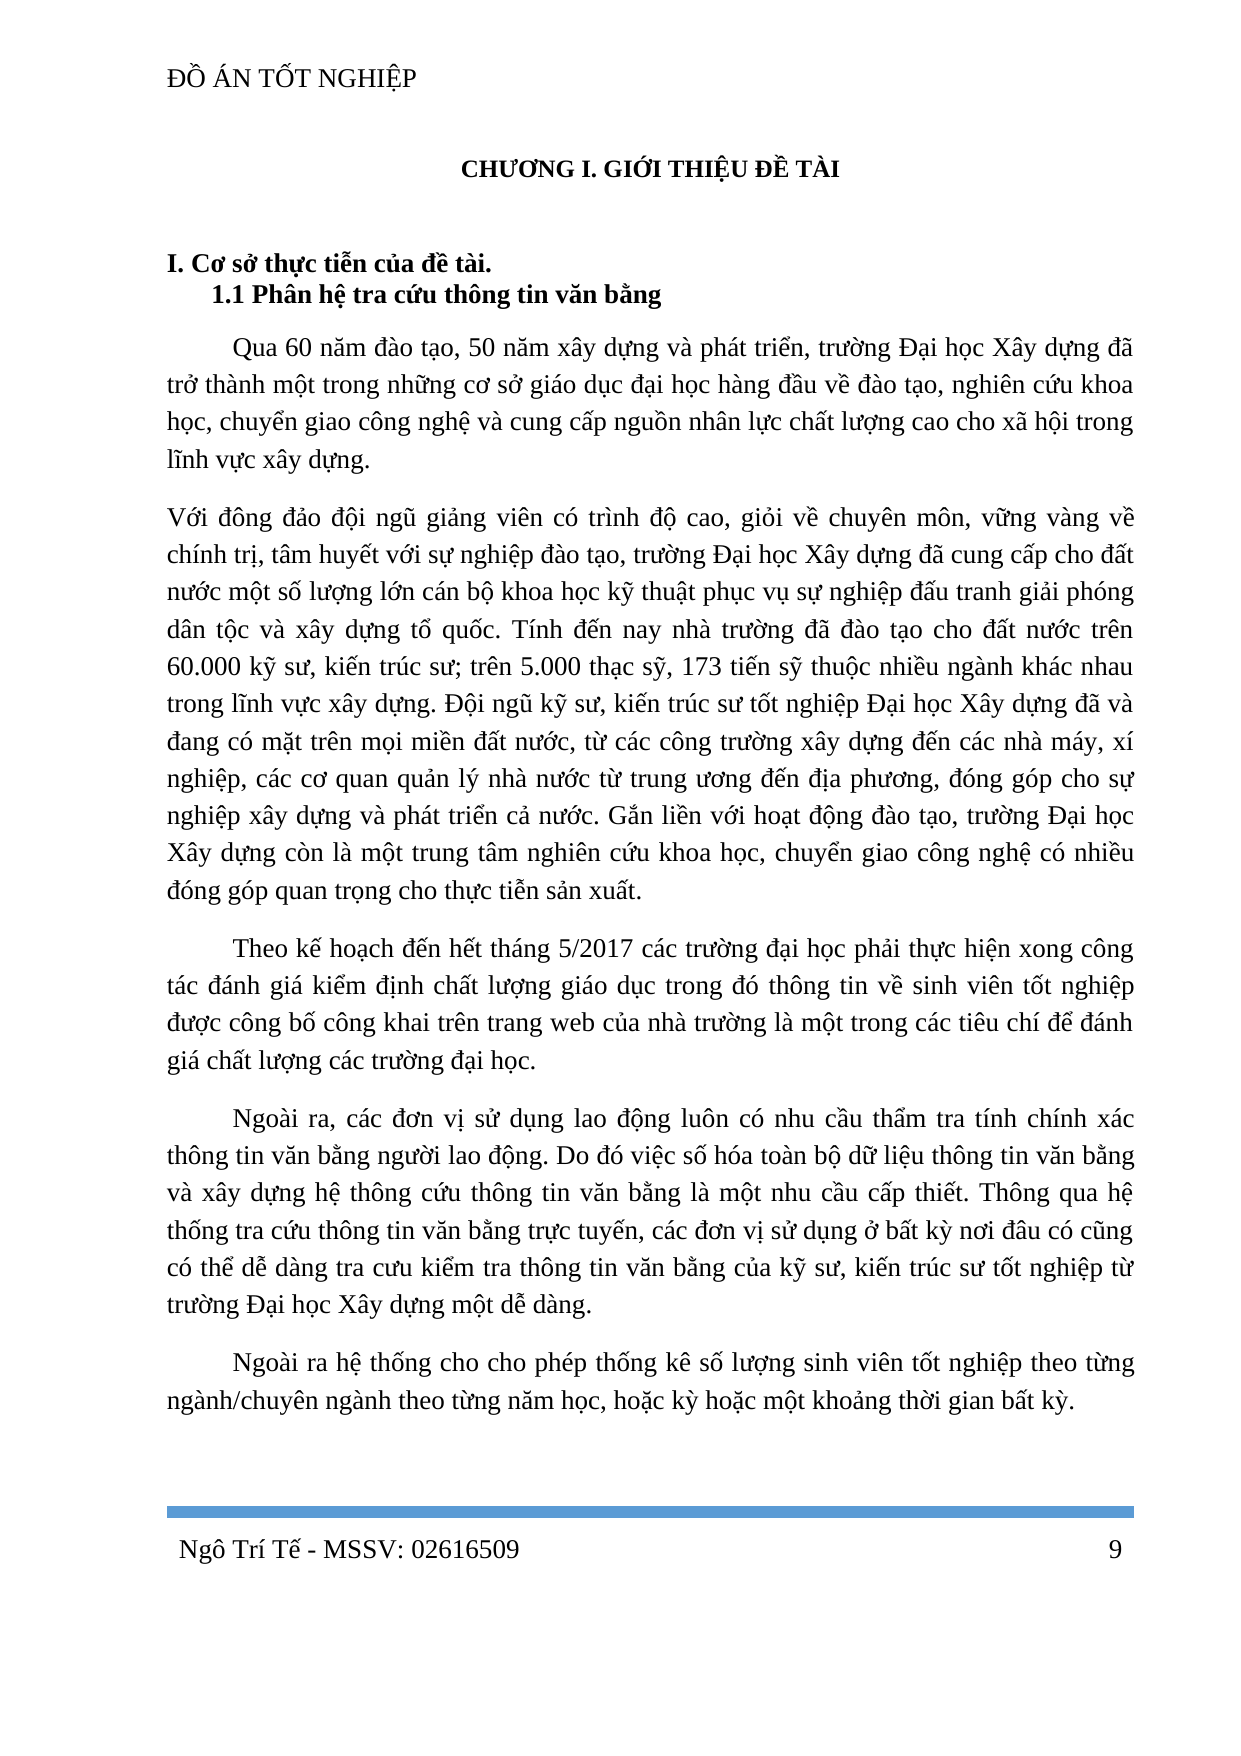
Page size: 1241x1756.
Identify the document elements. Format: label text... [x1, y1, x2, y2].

subtitle CHƯƠNG I. GIỚI THIỆU ĐỀ TÀI [167, 154, 1134, 183]
text Ngoài ra hệ thống cho cho phép thống kê số lượng sinh viên tốt nghiệp theo từng ngành/chuyên ngành theo từng năm học, hoặc kỳ hoặc một khoảng thời gian bất kỳ. [167, 1346, 1136, 1415]
text Ngoài ra, các đơn vị sử dụng lao động luôn có nhu cầu thẩm tra tính chính xác thông tin văn bằng người lao động. Do đó việc số hóa toàn bộ dữ liệu thông tin văn bằng và xây dựng hệ thông cứu thông tin văn bằng là một nhu cầu cấp thiết. Thông qua hệ thống tra cứu thông tin văn bằng trực tuyến, các đơn vị sử dụng ở bất kỳ nơi đâu có cũng có thể dễ dàng tra cưu kiểm tra thông tin văn bằng của kỹ sư, kiến trúc sư tốt nghiệp từ trường Đại học Xây dựng một dễ dàng. [167, 1102, 1136, 1319]
text Với đông đảo đội ngũ giảng viên có trình độ cao, giỏi về chuyên môn, vững vàng về chính trị, tâm huyết với sự nghiệp đào tạo, trường Đại học Xây dựng đã cung cấp cho đất nước một số lượng lớn cán bộ khoa học kỹ thuật phục vụ sự nghiệp đấu tranh giải phóng dân tộc và xây dựng tổ quốc. Tính đến nay nhà trường đã đào tạo cho đất nước trên 60.000 kỹ sư, kiến trúc sư; trên 5.000 thạc sỹ, 173 tiến sỹ thuộc nhiều ngành khác nhau trong lĩnh vực xây dựng. Đội ngũ kỹ sư, kiến trúc sư tốt nghiệp Đại học Xây dựng đã và đang có mặt trên mọi miền đất nước, từ các công trường xây dựng đến các nhà máy, xí nghiệp, các cơ quan quản lý nhà nước từ trung ương đến địa phương, đóng góp cho sự nghiệp xây dựng và phát triển cả nước. Gắn liền với hoạt động đào tạo, trường Đại học Xây dựng còn là một trung tâm nghiên cứu khoa học, chuyển giao công nghệ có nhiều đóng góp quan trọng cho thực tiễn sản xuất. [167, 501, 1136, 905]
text Theo kế hoạch đến hết tháng 5/2017 các trường đại học phải thực hiện xong công tác đánh giá kiểm định chất lượng giáo dục trong đó thông tin về sinh viên tốt nghiệp được công bố công khai trên trang web của nhà trường là một trong các tiêu chí để đánh giá chất lượng các trường đại học. [167, 932, 1136, 1075]
text Qua 60 năm đào tạo, 50 năm xây dựng và phát triển, trường Đại học Xây dựng đã trở thành một trong những cơ sở giáo dục đại học hàng đầu về đào tạo, nghiên cứu khoa học, chuyển giao công nghệ và cung cấp nguồn nhân lực chất lượng cao cho xã hội trong lĩnh vực xây dựng. [167, 331, 1136, 474]
subtitle Phân hệ tra cứu thông tin văn bằng [211, 278, 1134, 309]
subtitle I. Cơ sở thực tiễn của đề tài. [167, 247, 1134, 278]
